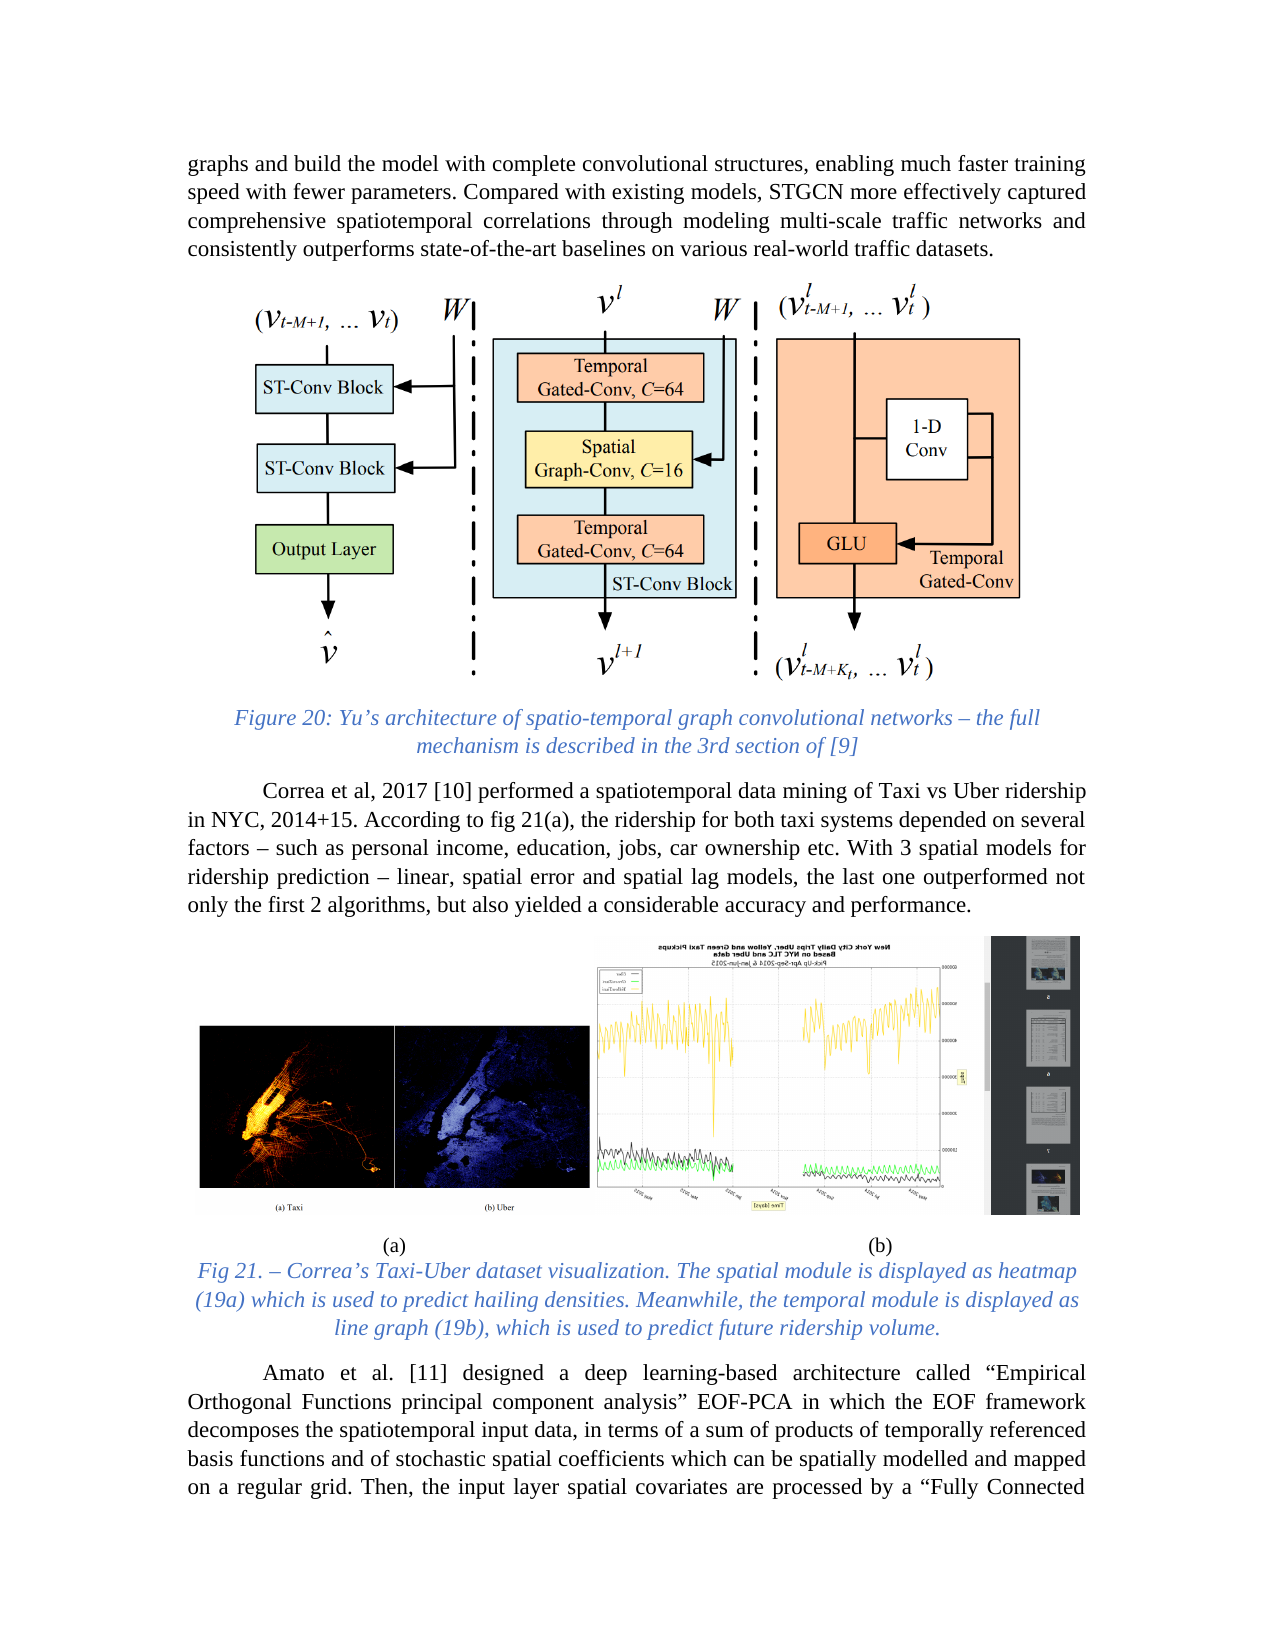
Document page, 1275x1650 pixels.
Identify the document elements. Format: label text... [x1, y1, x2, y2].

picture [194, 936, 1080, 1215]
text Figure 20: Yu’s architecture of spatio-temporal graph convolutional networks – the full mechanism is described in the 3rd section of [9] [187, 704, 1087, 759]
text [187, 150, 1087, 262]
text Fig 21. – Correa’s Taxi-Uber dataset visualization. The spatial module is displayed as heatmap (19a) which is used to predict hailing densities. Meanwhile, the temporal module is displayed as line graph (19b), which is used to predict future ridership volume. [187, 1257, 1087, 1341]
text Correa et al, 2017 [10] performed a spatiotemporal data mining of Taxi vs Uber ridership in NYC, 2014+15. According to fig 21(a), the ridership for both taxi systems depended on several factors – such as personal income, education, jobs, car ownership etc. With 3 spatial models for ridership prediction – linear, spatial error and spatial lag models, the last one outperformed not only the first 2 algorithms, but also yielded a considerable accuracy and performance. [187, 777, 1087, 918]
picture [244, 280, 1031, 686]
list (b) [187, 1233, 1087, 1257]
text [187, 1359, 1087, 1499]
